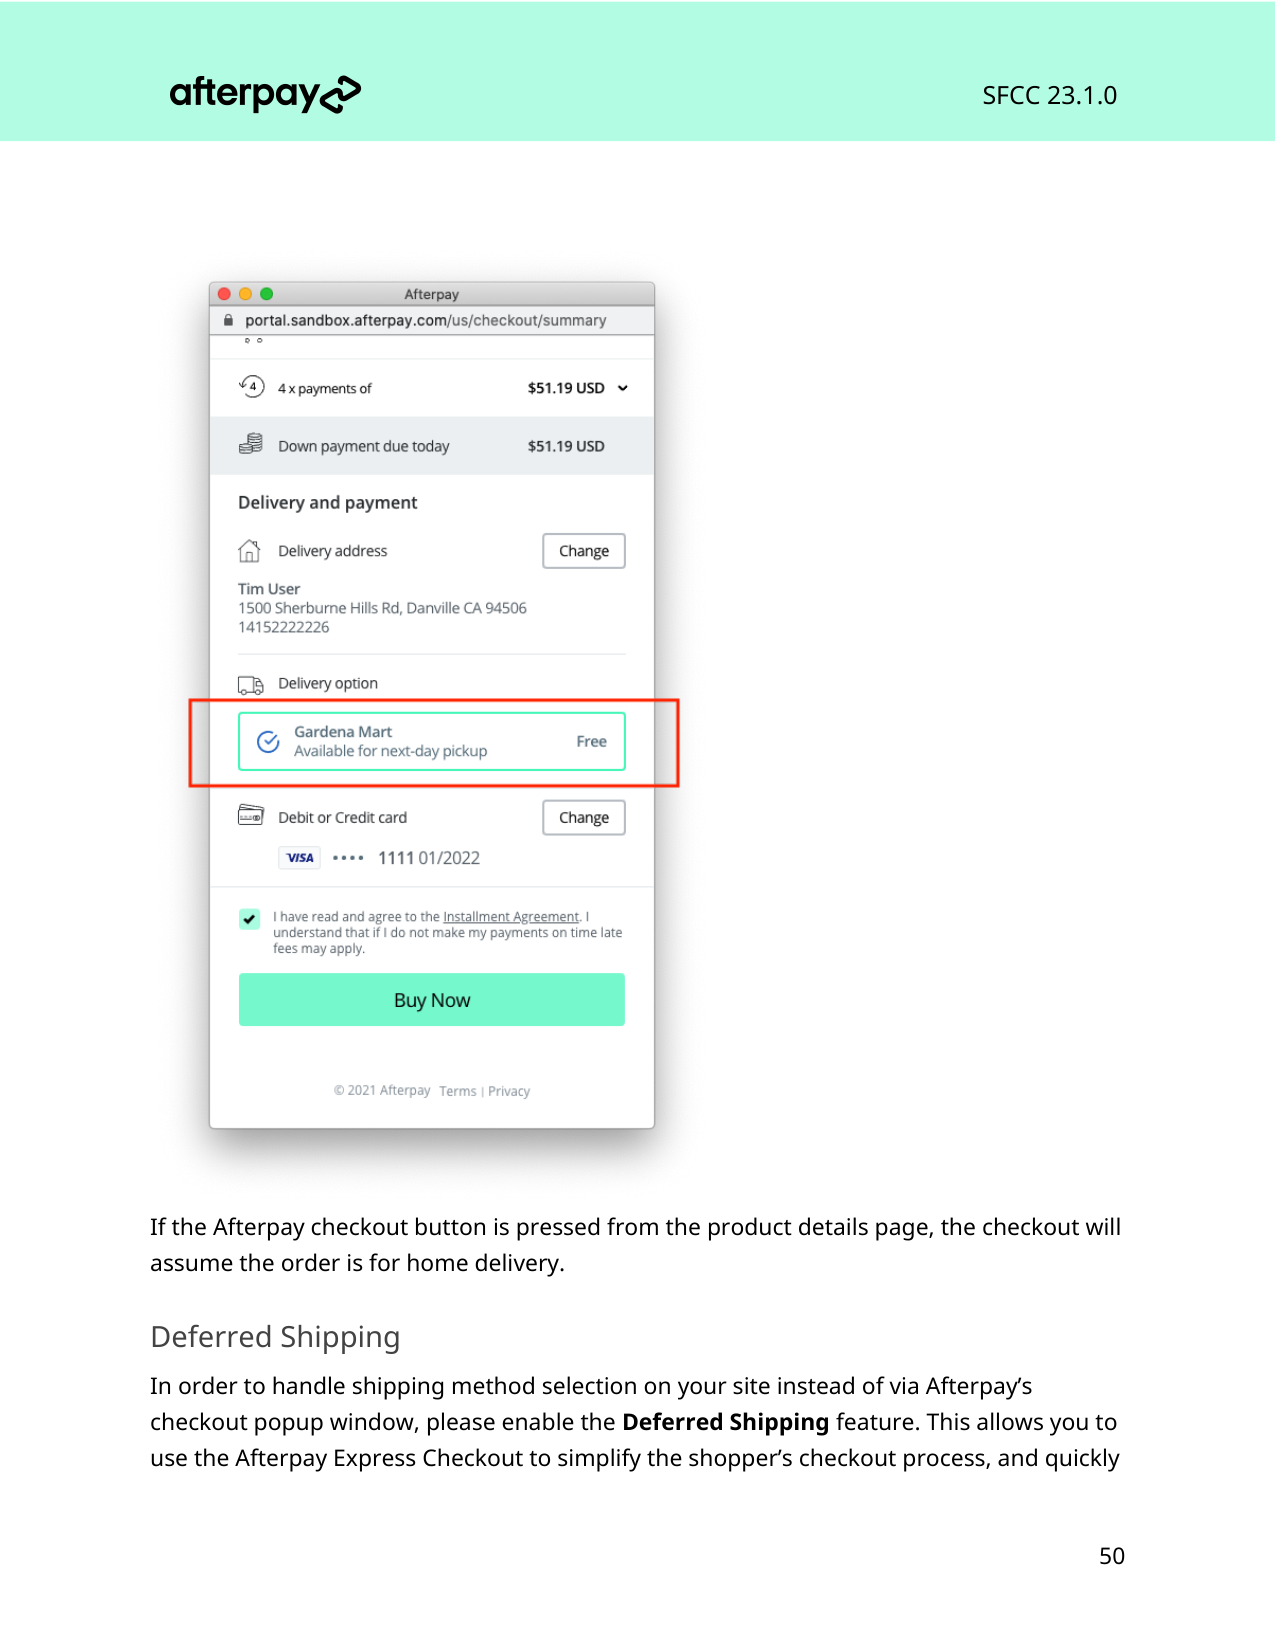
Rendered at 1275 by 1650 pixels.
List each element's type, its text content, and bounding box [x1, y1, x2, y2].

picture [134, 47, 397, 142]
picture [150, 242, 713, 1207]
text If the Afterpay checkout button is pressed from the product details page, the checkout will assume the order is for home delivery. [150, 1211, 1125, 1278]
subtitle Deferred Shipping [150, 1316, 1125, 1356]
